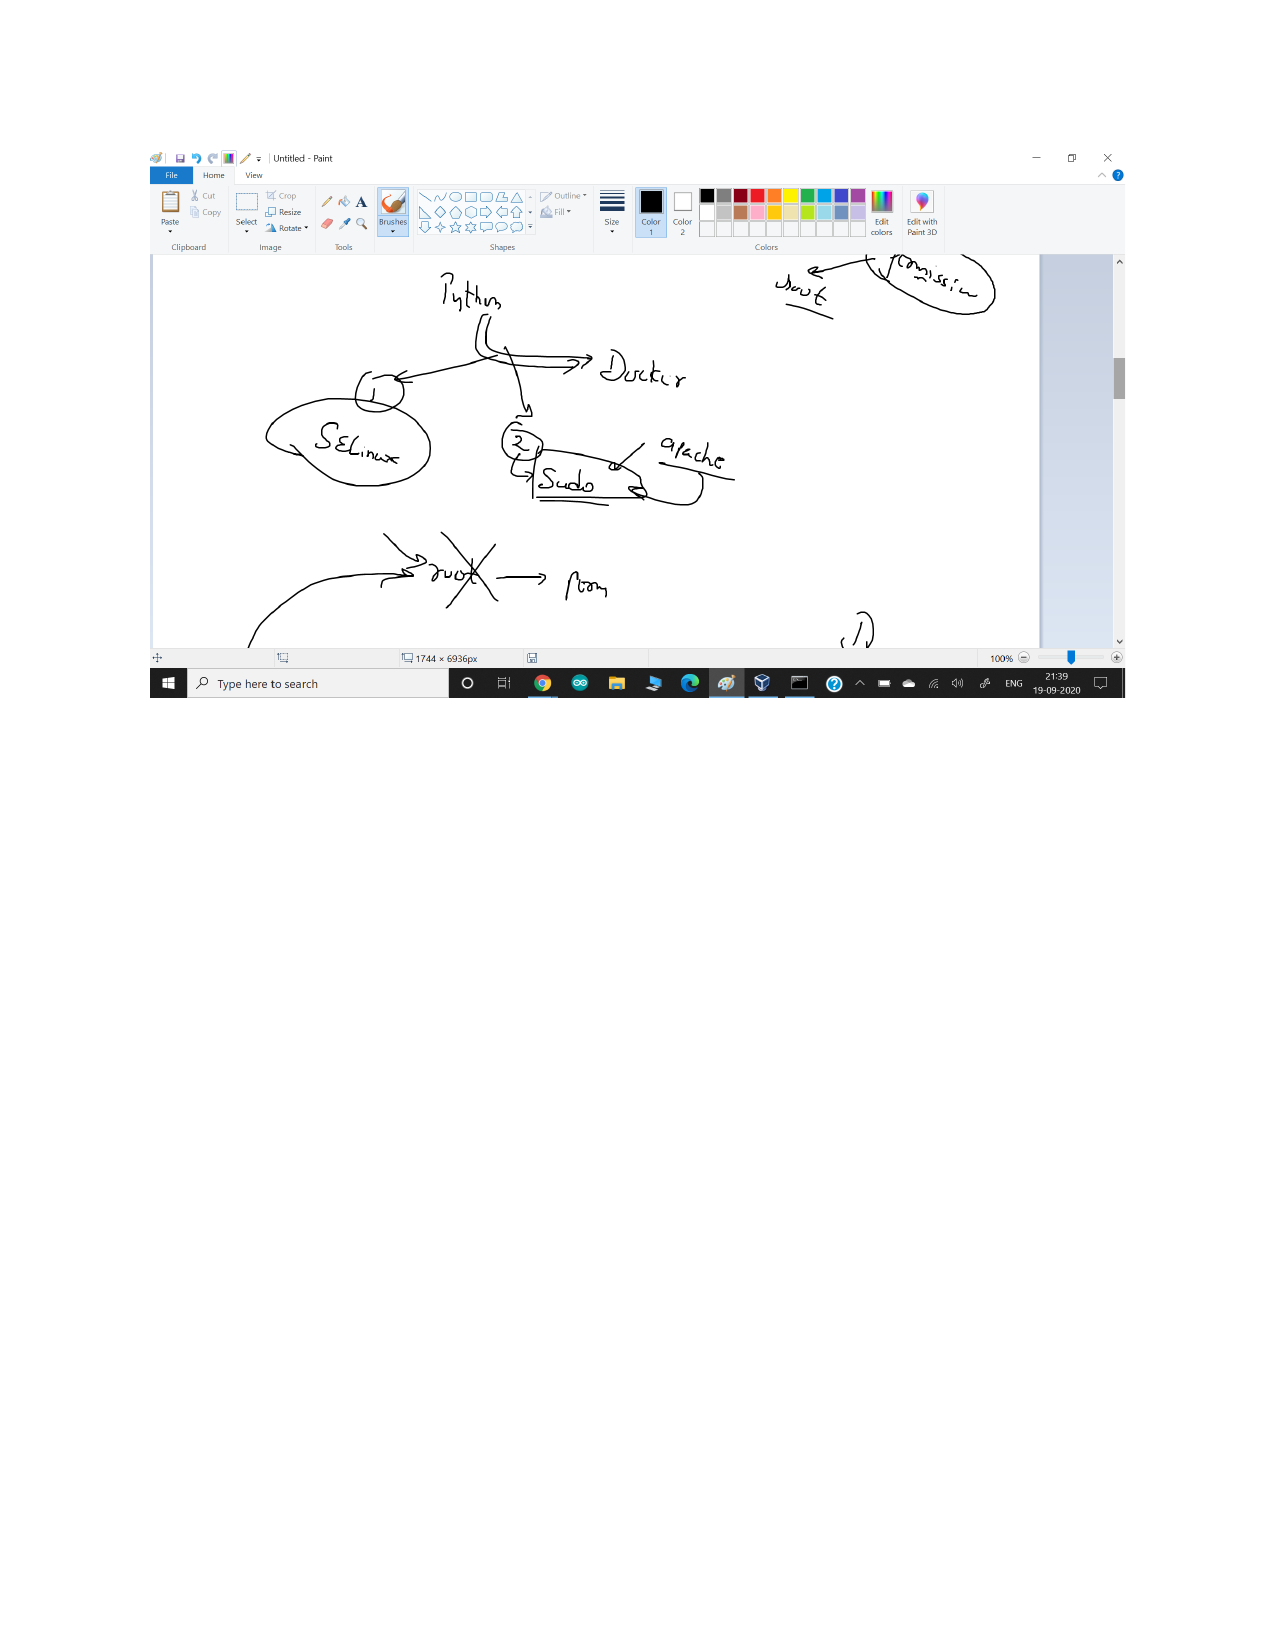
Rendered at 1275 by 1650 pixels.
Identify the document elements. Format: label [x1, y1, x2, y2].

picture [150, 150, 1125, 698]
